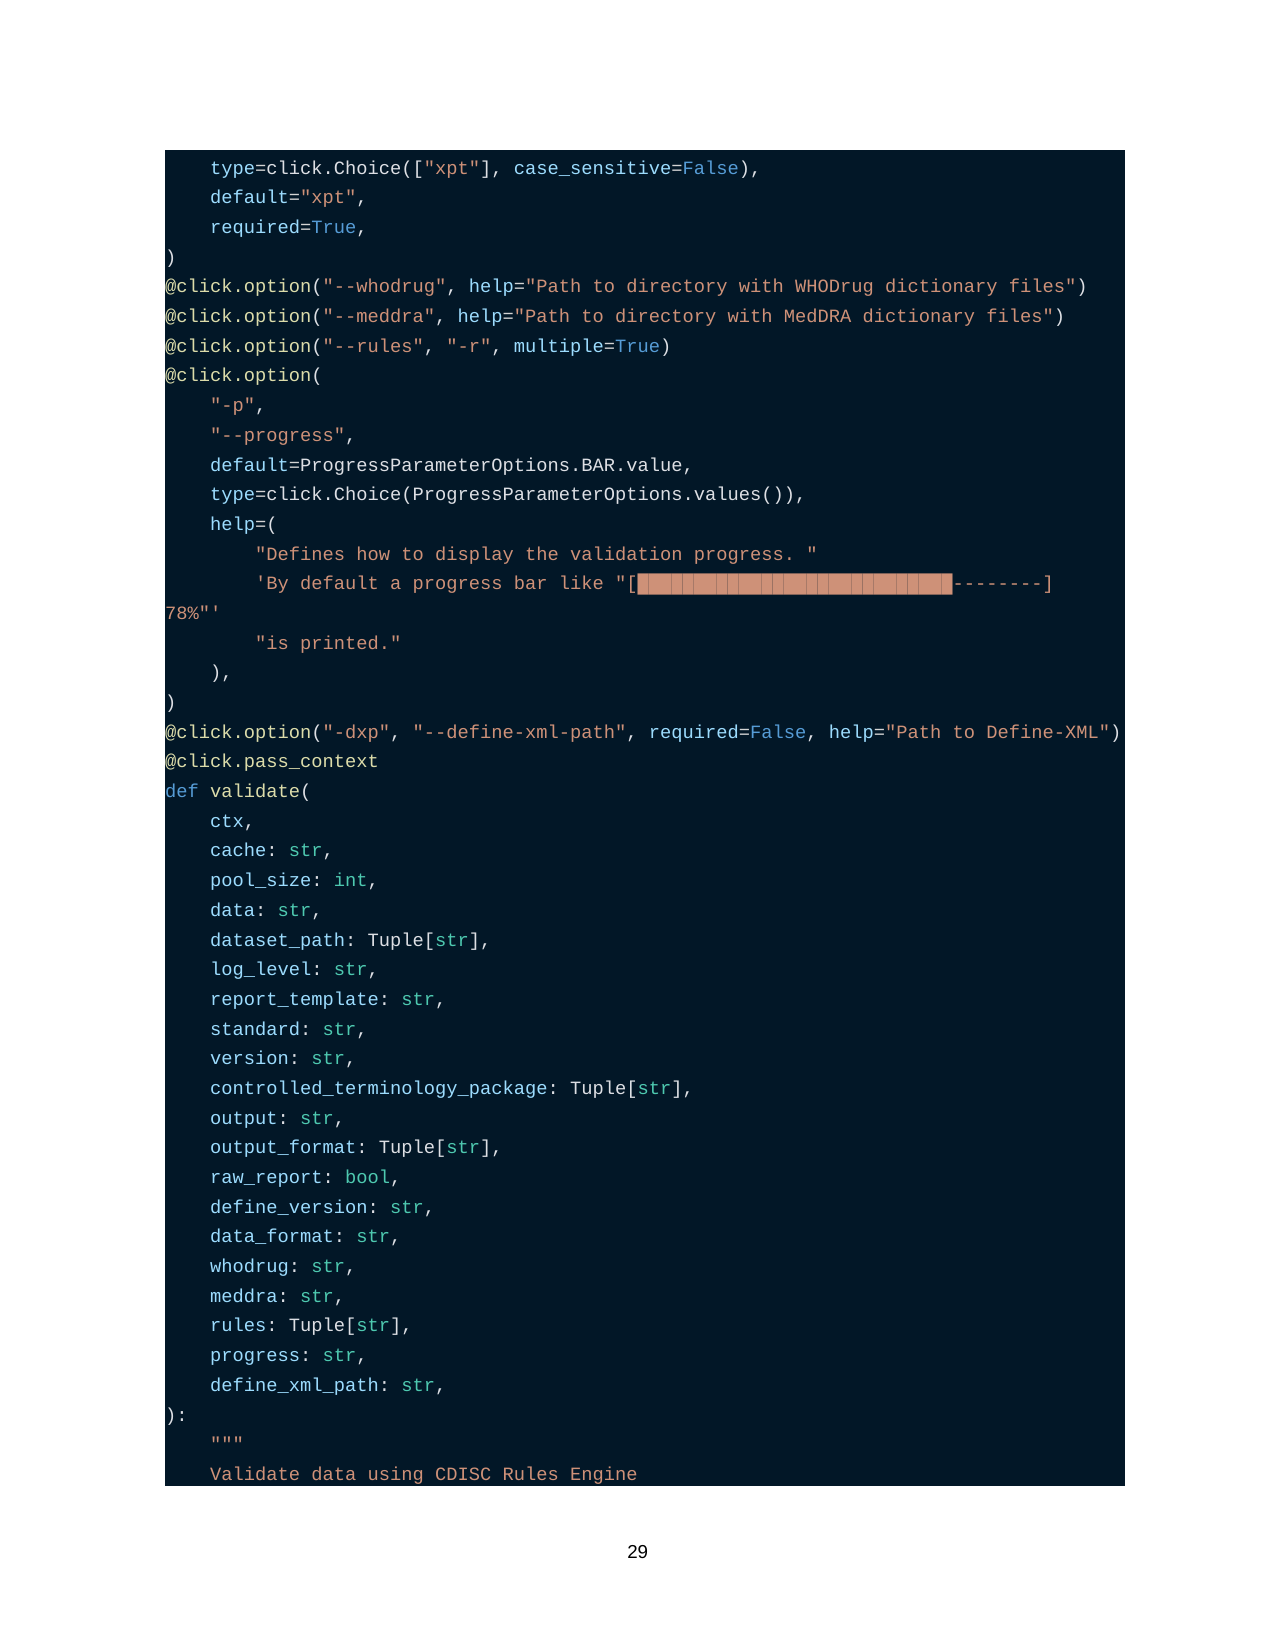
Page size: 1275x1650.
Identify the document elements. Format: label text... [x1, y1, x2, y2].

text def validate( [165, 773, 1125, 803]
text default="xpt", [165, 180, 1125, 209]
text @click.option("--rules", "-r", multiple=True) [165, 328, 1125, 358]
text @click.option("--meddra", help="Path to directory with MedDRA dictionary files") [165, 298, 1125, 328]
text raw_report: bool, [165, 1159, 1125, 1189]
text @click.pass_context [165, 744, 1125, 773]
text output_format: Tuple[str], [165, 1130, 1125, 1159]
text @click.option( [165, 358, 1125, 387]
text default=ProgressParameterOptions.BAR.value, [165, 447, 1125, 477]
text meddra: str, [165, 1278, 1125, 1308]
text data: str, [165, 892, 1125, 922]
text ): [165, 1397, 1125, 1427]
text help=( [165, 506, 1125, 536]
text rules: Tuple[str], [165, 1308, 1125, 1337]
text "is printed." [165, 625, 1125, 655]
text version: str, [165, 1041, 1125, 1070]
text cache: str, [165, 833, 1125, 862]
text "-p", [165, 387, 1125, 417]
text log_level: str, [165, 952, 1125, 981]
text """ [165, 1427, 1125, 1456]
text standard: str, [165, 1011, 1125, 1041]
text define_version: str, [165, 1189, 1125, 1219]
text 'By default a progress bar like "[████████████████████████████--------] 78%"' [165, 566, 1125, 625]
text ) [165, 239, 1125, 269]
text data_format: str, [165, 1219, 1125, 1248]
text output: str, [165, 1100, 1125, 1130]
text "--progress", [165, 417, 1125, 447]
text @click.option("-dxp", "--define-xml-path", required=False, help="Path to Define-XML") [165, 714, 1125, 744]
text whodrug: str, [165, 1248, 1125, 1278]
text pool_size: int, [165, 862, 1125, 892]
text ), [165, 655, 1125, 684]
text type=click.Choice(["xpt"], case_sensitive=False), [165, 150, 1125, 180]
text controlled_terminology_package: Tuple[str], [165, 1070, 1125, 1100]
text "Defines how to display the validation progress. " [165, 536, 1125, 566]
text report_template: str, [165, 981, 1125, 1011]
text progress: str, [165, 1337, 1125, 1367]
text Validate data using CDISC Rules Engine [165, 1456, 1125, 1486]
text ) [165, 684, 1125, 714]
text dataset_path: Tuple[str], [165, 922, 1125, 952]
text required=True, [165, 209, 1125, 239]
text @click.option("--whodrug", help="Path to directory with WHODrug dictionary files") [165, 269, 1125, 298]
text ctx, [165, 803, 1125, 833]
text define_xml_path: str, [165, 1367, 1125, 1397]
text type=click.Choice(ProgressParameterOptions.values()), [165, 477, 1125, 506]
